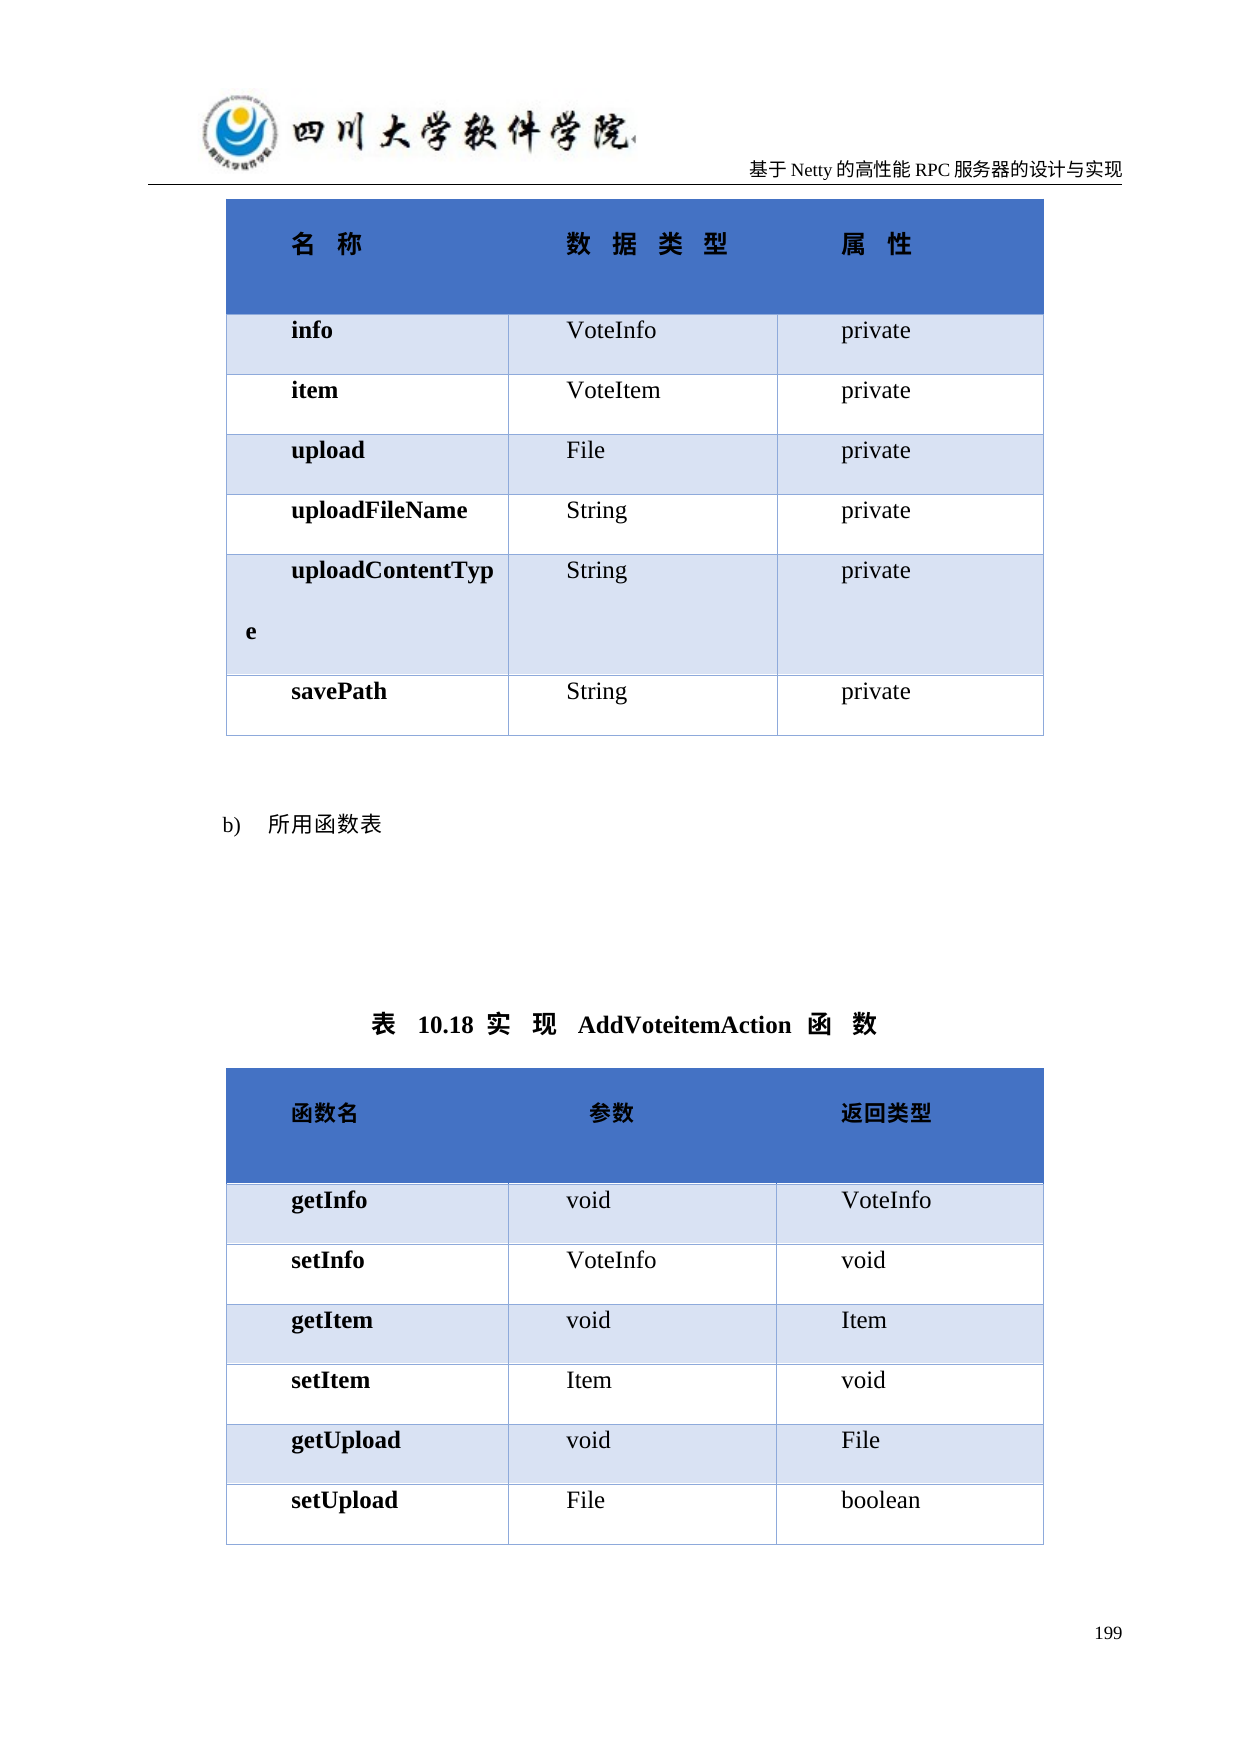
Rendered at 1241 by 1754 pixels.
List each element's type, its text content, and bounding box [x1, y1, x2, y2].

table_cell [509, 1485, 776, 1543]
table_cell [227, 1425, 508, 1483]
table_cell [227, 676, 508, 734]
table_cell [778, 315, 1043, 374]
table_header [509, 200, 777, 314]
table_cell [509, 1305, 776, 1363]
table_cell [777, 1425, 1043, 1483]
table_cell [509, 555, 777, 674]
text 表10.18 实现AddVoteitemAction函数 [154, 992, 1116, 1053]
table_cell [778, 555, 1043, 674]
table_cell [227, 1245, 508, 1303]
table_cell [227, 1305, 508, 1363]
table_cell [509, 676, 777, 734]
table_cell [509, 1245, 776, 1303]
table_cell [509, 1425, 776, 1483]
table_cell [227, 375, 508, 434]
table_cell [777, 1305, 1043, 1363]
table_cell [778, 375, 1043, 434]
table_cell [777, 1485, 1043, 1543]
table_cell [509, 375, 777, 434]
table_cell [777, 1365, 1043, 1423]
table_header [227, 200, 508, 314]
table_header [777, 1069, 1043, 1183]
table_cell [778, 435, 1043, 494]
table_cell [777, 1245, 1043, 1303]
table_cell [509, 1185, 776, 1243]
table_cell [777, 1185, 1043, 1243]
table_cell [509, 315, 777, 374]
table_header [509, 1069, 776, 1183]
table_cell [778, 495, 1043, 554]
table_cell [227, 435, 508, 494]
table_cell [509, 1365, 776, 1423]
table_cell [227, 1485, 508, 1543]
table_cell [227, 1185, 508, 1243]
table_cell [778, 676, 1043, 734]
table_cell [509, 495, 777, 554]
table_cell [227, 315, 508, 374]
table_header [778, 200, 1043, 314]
picture [197, 88, 639, 177]
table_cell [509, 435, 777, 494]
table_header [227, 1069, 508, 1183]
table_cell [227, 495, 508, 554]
list 所用函数表 [204, 793, 1116, 853]
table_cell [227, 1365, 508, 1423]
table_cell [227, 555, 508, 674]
